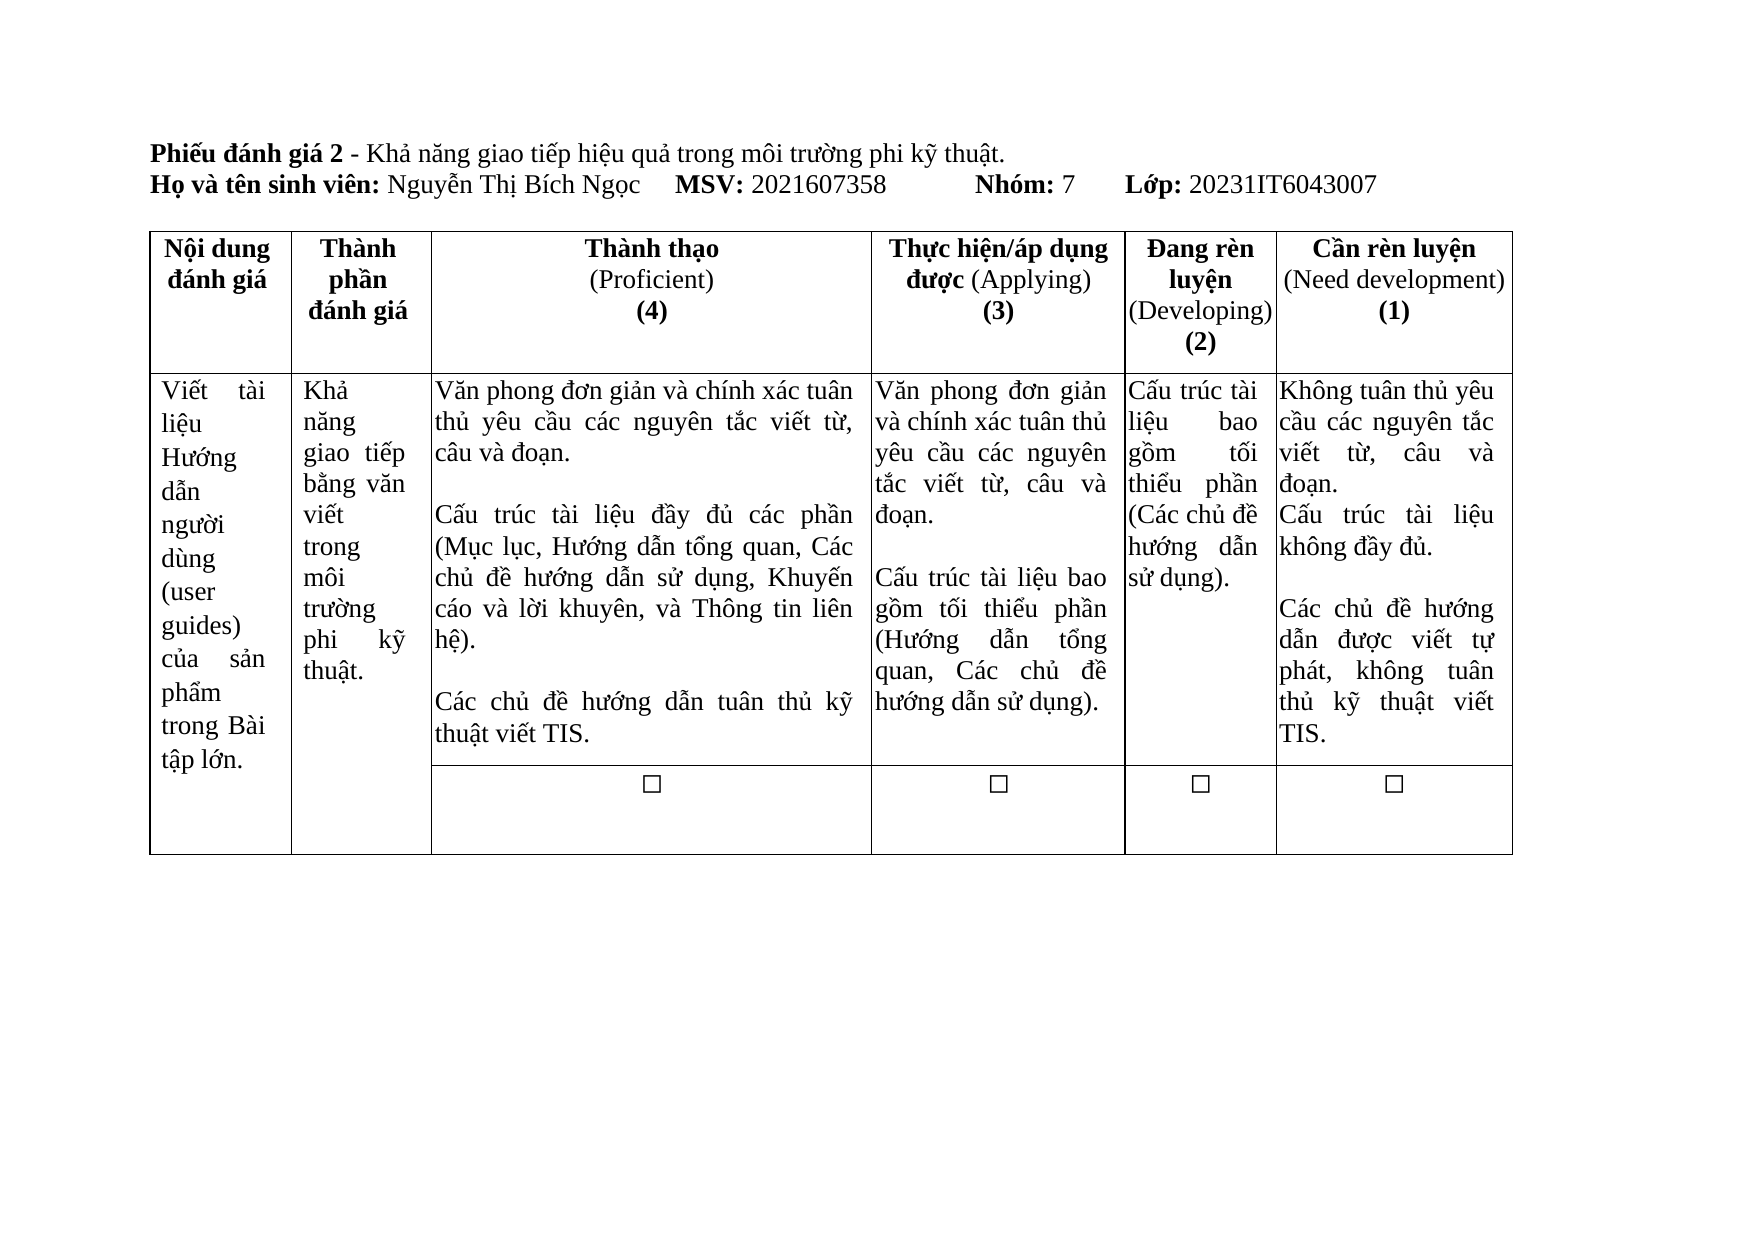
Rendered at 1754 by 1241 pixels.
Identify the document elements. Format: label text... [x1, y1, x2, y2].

table_cell Không tuân thủ yêu cầu các nguyên tắc viết từ, câu và đoạn. Cấu trúc tài liệu không đầy đủ. Các chủ đề hướng dẫn được viết tự phát, không tuân thủ kỹ thuật viết TIS. [1277, 374, 1512, 765]
table_cell ◻ [872, 766, 1124, 853]
text Họ và tên sinh viên: Nguyễn Thị Bích Ngọc MSV: 2021607358 Nhóm: 7 Lớp: 20231IT6043007 [150, 168, 1680, 199]
table_header Thành thạo (Proficient) (4) [432, 232, 871, 373]
table_cell Khả năng giao tiếp bằng văn viết trong môi trường phi kỹ thuật. [292, 374, 431, 765]
table_header Thực hiện/áp dụng được (Applying) (3) [872, 232, 1124, 373]
table_cell Viết tài liệu Hướng dẫn người dùng (user guides) của sản phẩm trong Bài tập lớn. [151, 374, 291, 853]
table_cell Cấu trúc tài liệu bao gồm tối thiểu phần (Các chủ đề hướng dẫn sử dụng). [1126, 374, 1276, 765]
table_cell ◻ [1277, 766, 1512, 853]
table_header Nội dung đánh giá [151, 232, 291, 373]
text Phiếu đánh giá 2 - Khả năng giao tiếp hiệu quả trong môi trường phi kỹ thuật. [150, 137, 1680, 168]
table_cell [292, 765, 431, 853]
table_header Cần rèn luyện (Need development) (1) [1277, 232, 1512, 373]
table_header Đang rèn luyện (Developing) (2) [1126, 232, 1276, 373]
table_header Thành phần đánh giá [292, 232, 431, 373]
table_cell ◻ [1126, 766, 1276, 853]
table_cell ◻ [432, 766, 871, 853]
table_cell Văn phong đơn giản và chính xác tuân thủ yêu cầu các nguyên tắc viết từ, câu và đoạn. Cấu trúc tài liệu bao gồm tối thiểu phần (Hướng dẫn tổng quan, Các chủ đề hướng dẫn sử dụng). [872, 374, 1124, 765]
table_cell Văn phong đơn giản và chính xác tuân thủ yêu cầu các nguyên tắc viết từ, câu và đoạn. Cấu trúc tài liệu đầy đủ các phần (Mục lục, Hướng dẫn tổng quan, Các chủ đề hướng dẫn sử dụng, Khuyến cáo và lời khuyên, và Thông tin liên hệ). Các chủ đề hướng dẫn tuân thủ kỹ thuật viết TIS. [432, 374, 871, 765]
